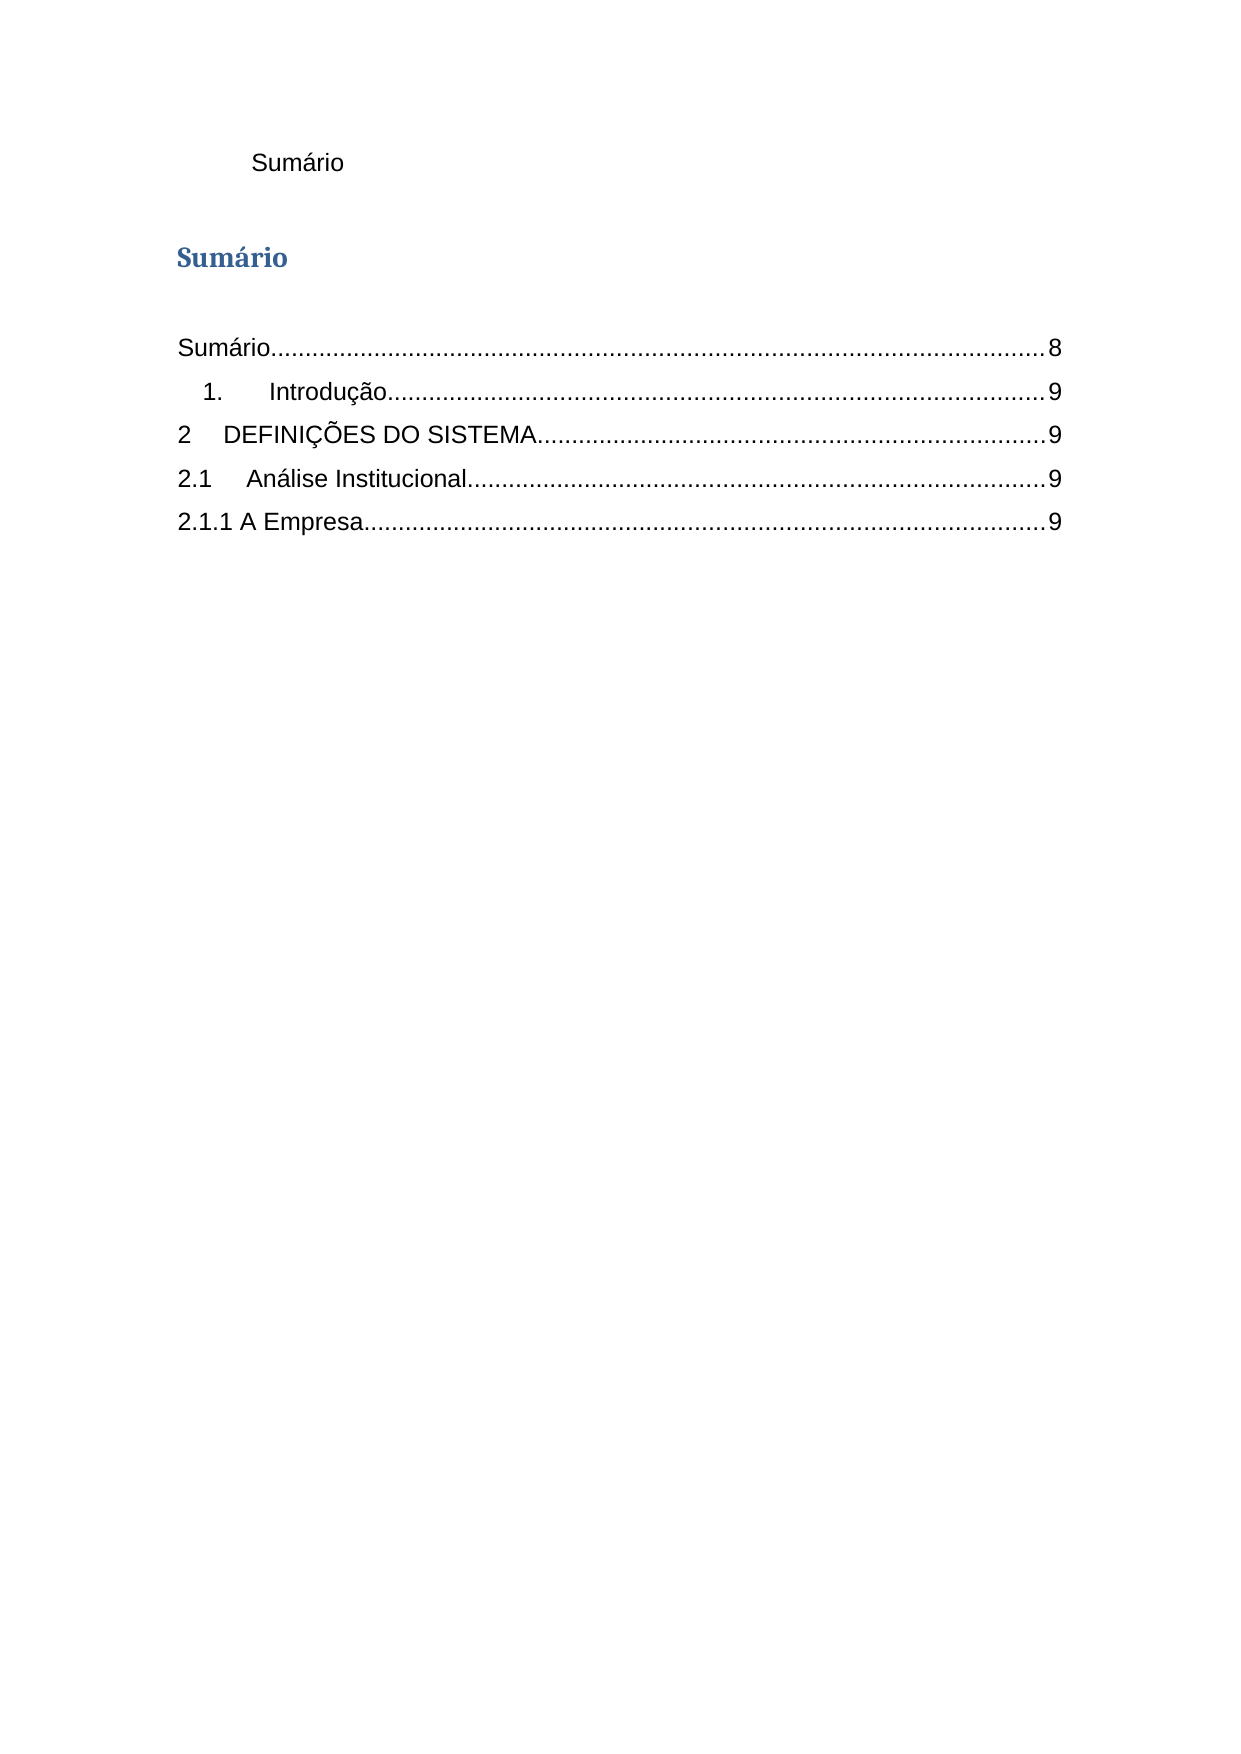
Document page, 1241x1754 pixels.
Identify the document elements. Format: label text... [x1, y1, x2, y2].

text Sumário [251, 148, 1063, 176]
